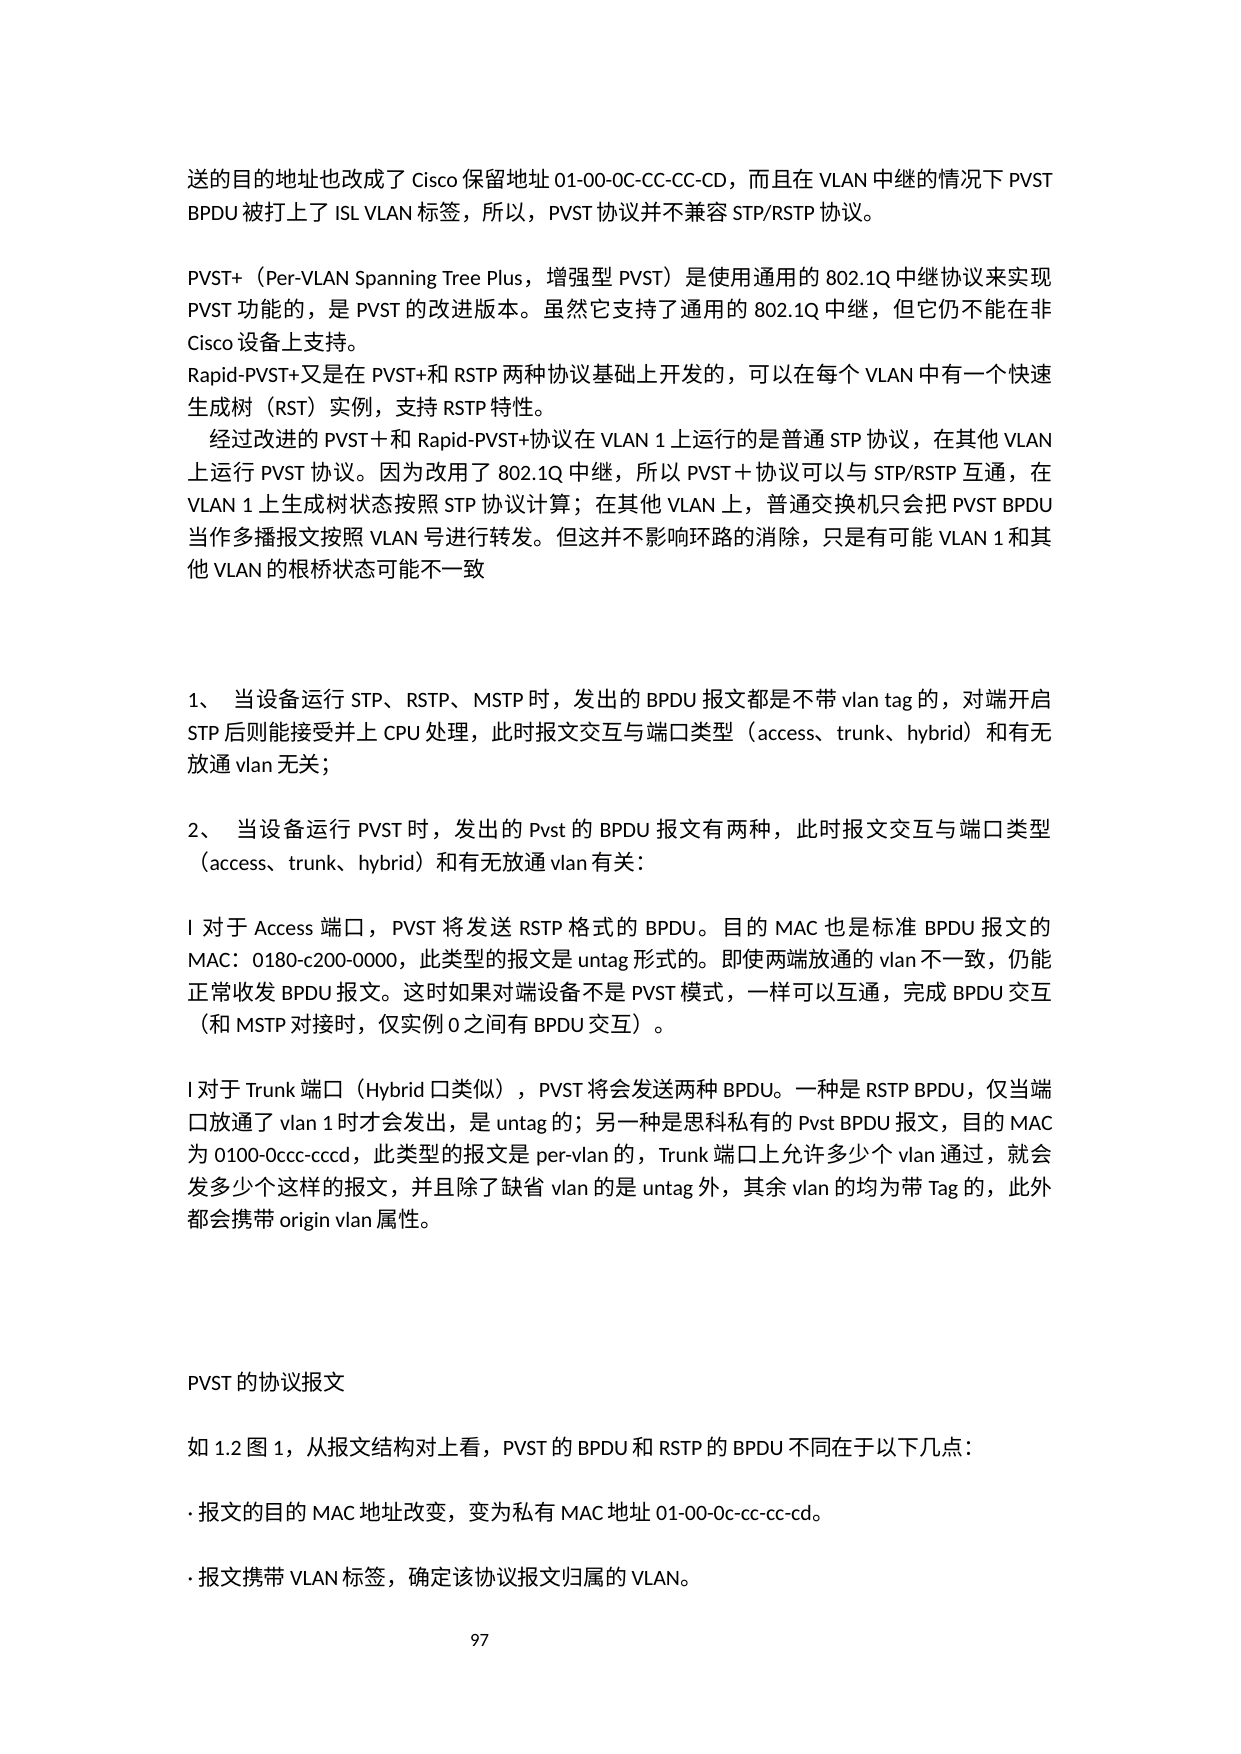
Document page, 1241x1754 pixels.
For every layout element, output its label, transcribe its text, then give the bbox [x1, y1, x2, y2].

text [187, 162, 1053, 227]
text · 报文携带VLAN标签，确定该协议报文归属的VLAN。 [187, 1559, 1053, 1592]
text PVST的协议报文 [187, 1364, 1053, 1397]
text 经过改进的PVST＋和Rapid-PVST+协议在VLAN 1上运行的是普通STP协议，在其他VLAN上运行PVST协议。因为改用了802.1Q中继，所以PVST＋协议可以与STP/RSTP互通，在VLAN 1上生成树状态按照STP协议计算；在其他VLAN上，普通交换机只会把PVST BPDU当作多播报文按照VLAN号进行转发。但这并不影响环路的消除，只是有可能VLAN 1和其他VLAN的根桥状态可能不一致 [187, 422, 1053, 584]
text Rapid-PVST+又是在PVST+和RSTP两种协议基础上开发的，可以在每个VLAN中有一个快速生成树（RST）实例，支持RSTP特性。 [187, 357, 1053, 422]
text 如1.2 图1，从报文结构对上看，PVST的BPDU和RSTP的BPDU不同在于以下几点： [187, 1429, 1053, 1462]
text l 对于Trunk端口（Hybrid口类似），PVST将会发送两种BPDU。一种是RSTP BPDU，仅当端口放通了vlan 1时才会发出，是untag的；另一种是思科私有的Pvst BPDU报文，目的MAC为0100-0ccc-cccd，此类型的报文是per-vlan的，Trunk端口上允许多少个vlan通过，就会发多少个这样的报文，并且除了缺省vlan的是untag外，其余vlan的均为带Tag的，此外都会携带origin vlan属性。 [187, 1072, 1053, 1234]
text 2、 当设备运行PVST时，发出的Pvst的BPDU报文有两种，此时报文交互与端口类型（access、trunk、hybrid）和有无放通vlan有关： [187, 812, 1053, 877]
text · 报文的目的MAC地址改变，变为私有MAC地址01-00-0c-cc-cc-cd。 [187, 1494, 1053, 1527]
text l 对于Access端口，PVST将发送RSTP格式的BPDU。目的MAC也是标准BPDU报文的MAC：0180-c200-0000，此类型的报文是untag形式的。即使两端放通的vlan不一致，仍能正常收发BPDU报文。这时如果对端设备不是PVST模式，一样可以互通，完成BPDU交互（和MSTP对接时，仅实例0之间有BPDU交互）。 [187, 909, 1053, 1039]
text PVST+（Per-VLAN Spanning Tree Plus，增强型PVST）是使用通用的802.1Q中继协议来实现PVST功能的，是PVST的改进版本。虽然它支持了通用的802.1Q中继，但它仍不能在非Cisco设备上支持。 [187, 259, 1053, 357]
text 1、 当设备运行STP、RSTP、MSTP时，发出的BPDU报文都是不带vlan tag的，对端开启STP后则能接受并上CPU处理，此时报文交互与端口类型（access、trunk、hybrid）和有无放通vlan无关； [187, 682, 1053, 779]
